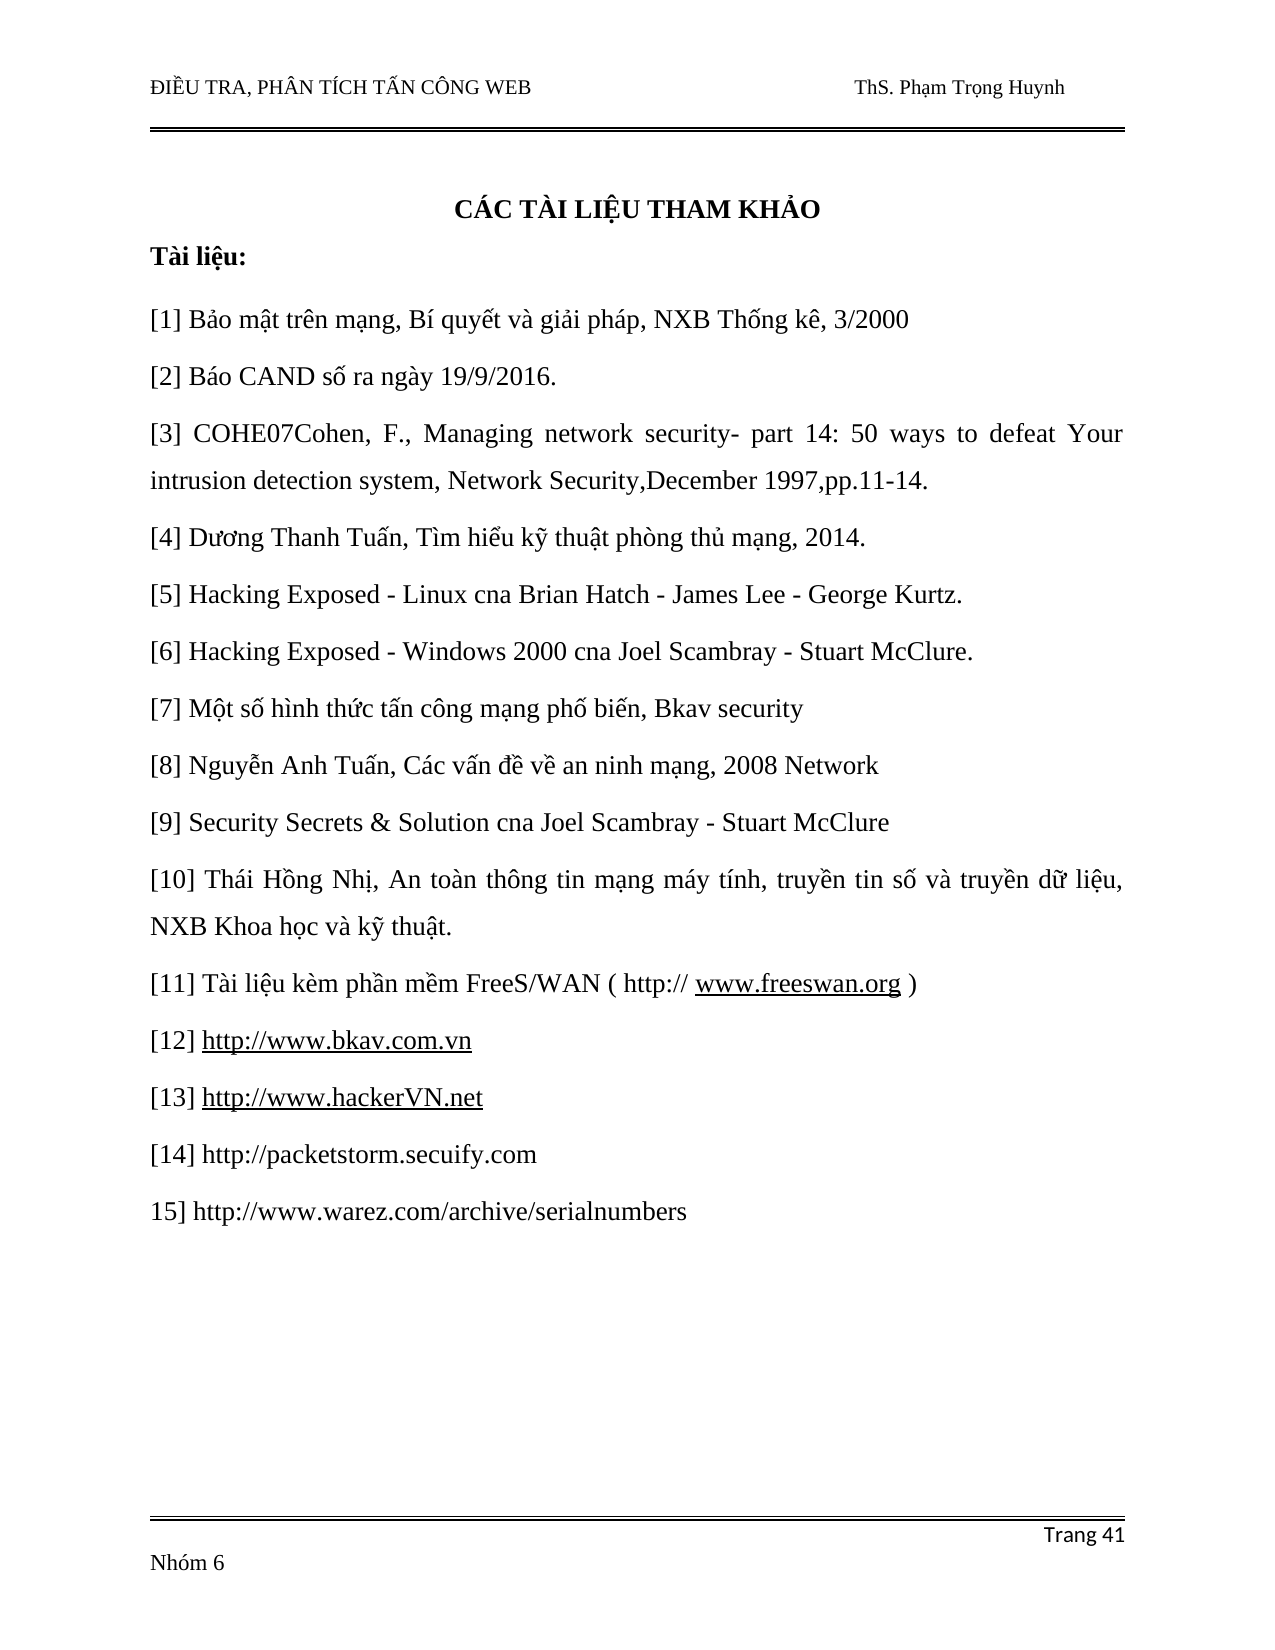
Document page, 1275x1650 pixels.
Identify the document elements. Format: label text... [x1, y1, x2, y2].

text [3] COHE07Cohen, F., Managing network security- part 14: 50 ways to defeat Your intrusion detection system, Network Security,December 1997,pp.11-14. [150, 417, 1125, 495]
text [6] Hacking Exposed - Windows 2000 cna Joel Scambray - Stuart McClure. [150, 635, 1125, 666]
text [2] Báo CAND số ra ngày 19/9/2016. [150, 360, 1125, 391]
text CÁC TÀI LIỆU THAM KHẢO [150, 193, 1125, 224]
text [10] Thái Hồng Nhị, An toàn thông tin mạng máy tính, truyền tin số và truyền dữ liệu, NXB Khoa học và kỹ thuật. [150, 863, 1125, 941]
text [12] http://www.bkav.com.vn [150, 1024, 1125, 1055]
text Tài liệu: [150, 239, 1125, 271]
text [11] Tài liệu kèm phần mềm FreeS/WAN ( http:// www.freeswan.org ) [150, 967, 1125, 998]
text [13] http://www.hackerVN.net [150, 1081, 1125, 1112]
text 15] http://www.warez.com/archive/serialnumbers [150, 1195, 1125, 1227]
text [9] Security Secrets & Solution cna Joel Scambray - Stuart McClure [150, 806, 1125, 837]
text [1] Bảo mật trên mạng, Bí quyết và giải pháp, NXB Thống kê, 3/2000 [150, 303, 1125, 334]
text [4] Dương Thanh Tuấn, Tìm hiểu kỹ thuật phòng thủ mạng, 2014. [150, 521, 1125, 552]
text [7] Một số hình thức tấn công mạng phố biến, Bkav security [150, 692, 1125, 723]
text [8] Nguyễn Anh Tuấn, Các vấn đề về an ninh mạng, 2008 Network [150, 749, 1125, 780]
text [14] http://packetstorm.secuify.com [150, 1138, 1125, 1169]
text [5] Hacking Exposed - Linux cna Brian Hatch - James Lee - George Kurtz. [150, 578, 1125, 609]
